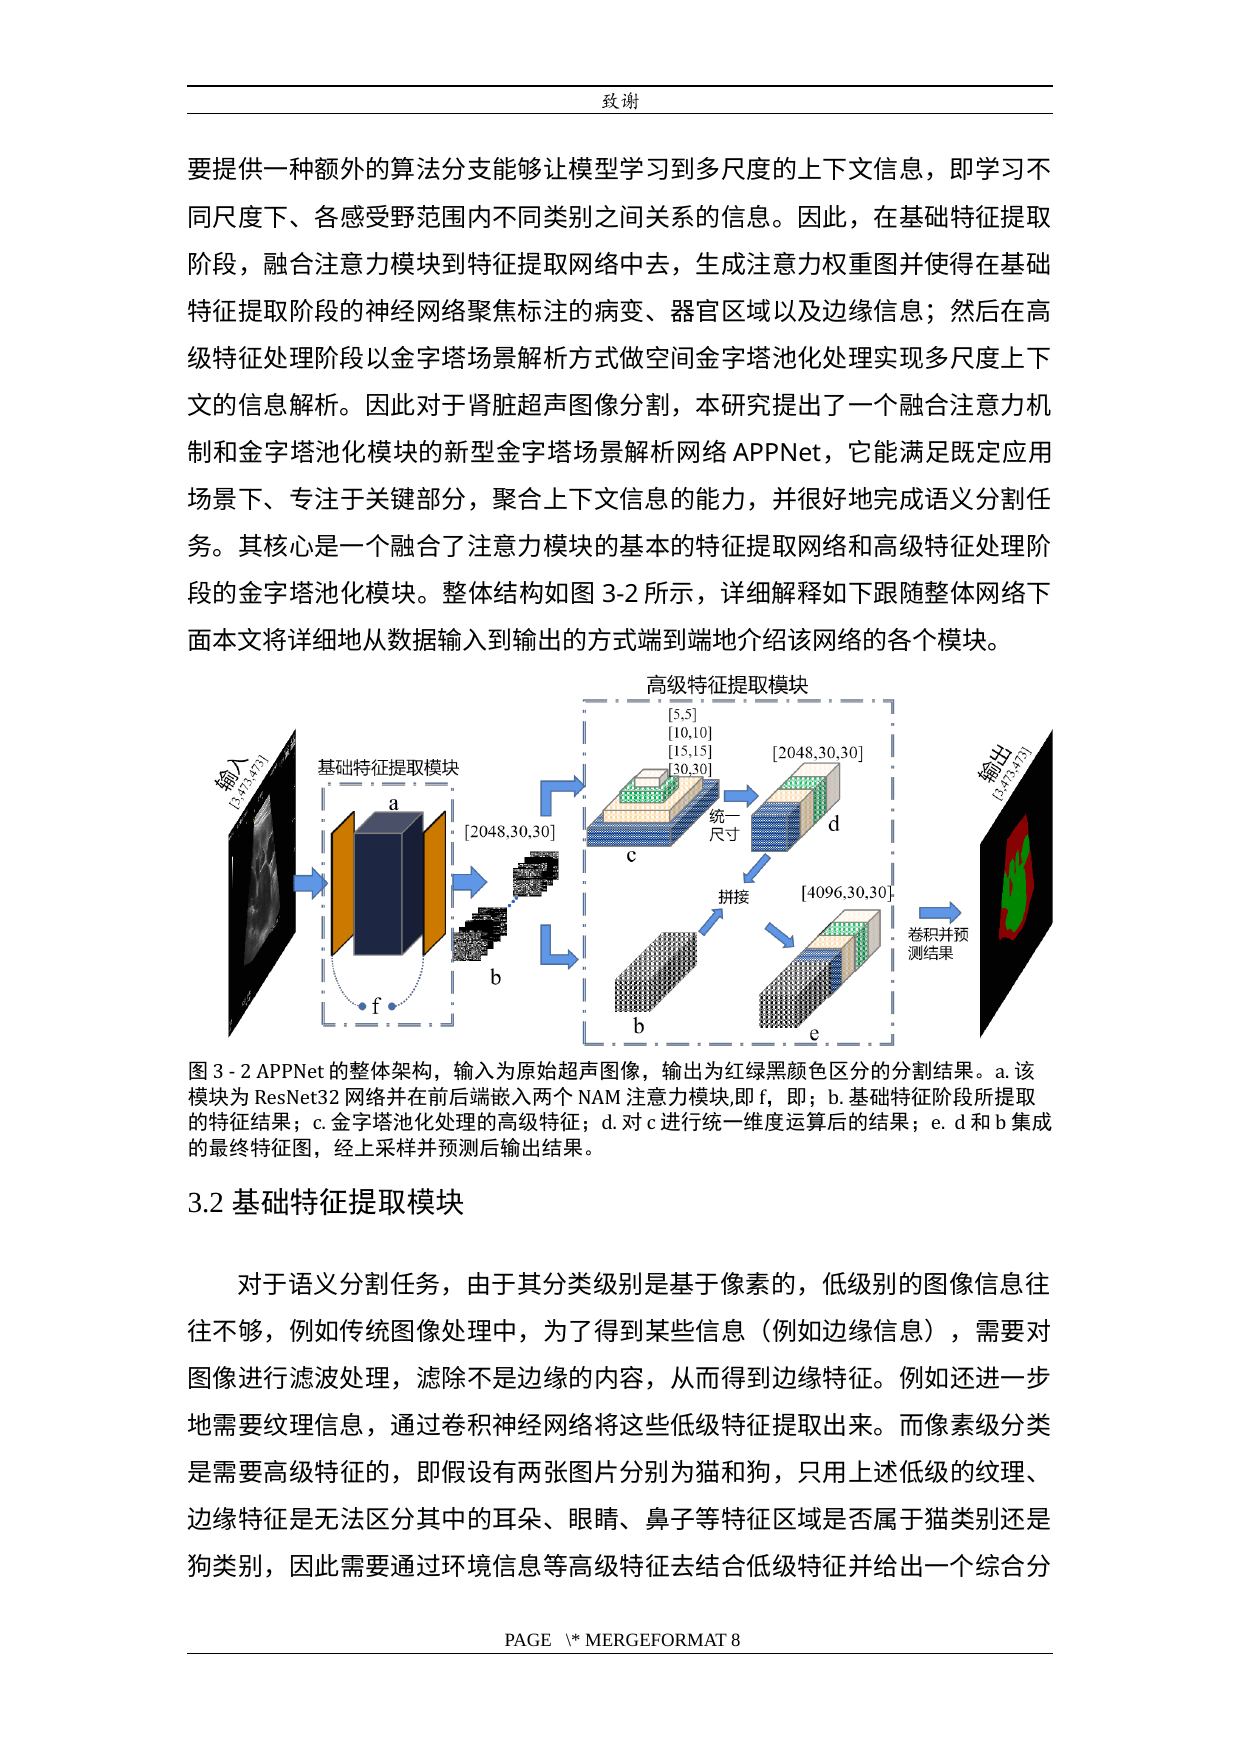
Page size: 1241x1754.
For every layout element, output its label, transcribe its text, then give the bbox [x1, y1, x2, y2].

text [187, 1264, 1053, 1583]
text 图3 - 2 APPNet的整体架构，输入为原始超声图像，输出为红绿黑颜色区分的分割结果。a. 该模块为ResNet32网络并在前后端嵌入两个NAM注意力模块,即f，即；b. 基础特征阶段所提取的特征结果；c. 金字塔池化处理的高级特征；d. 对c进行统一维度运算后的结果；e. d和b集成的最终特征图，经上采样并预测后输出结果。 [187, 1058, 1053, 1158]
picture [187, 667, 1053, 1051]
subtitle 3.2 基础特征提取模块 [187, 1183, 1053, 1219]
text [187, 150, 1053, 657]
